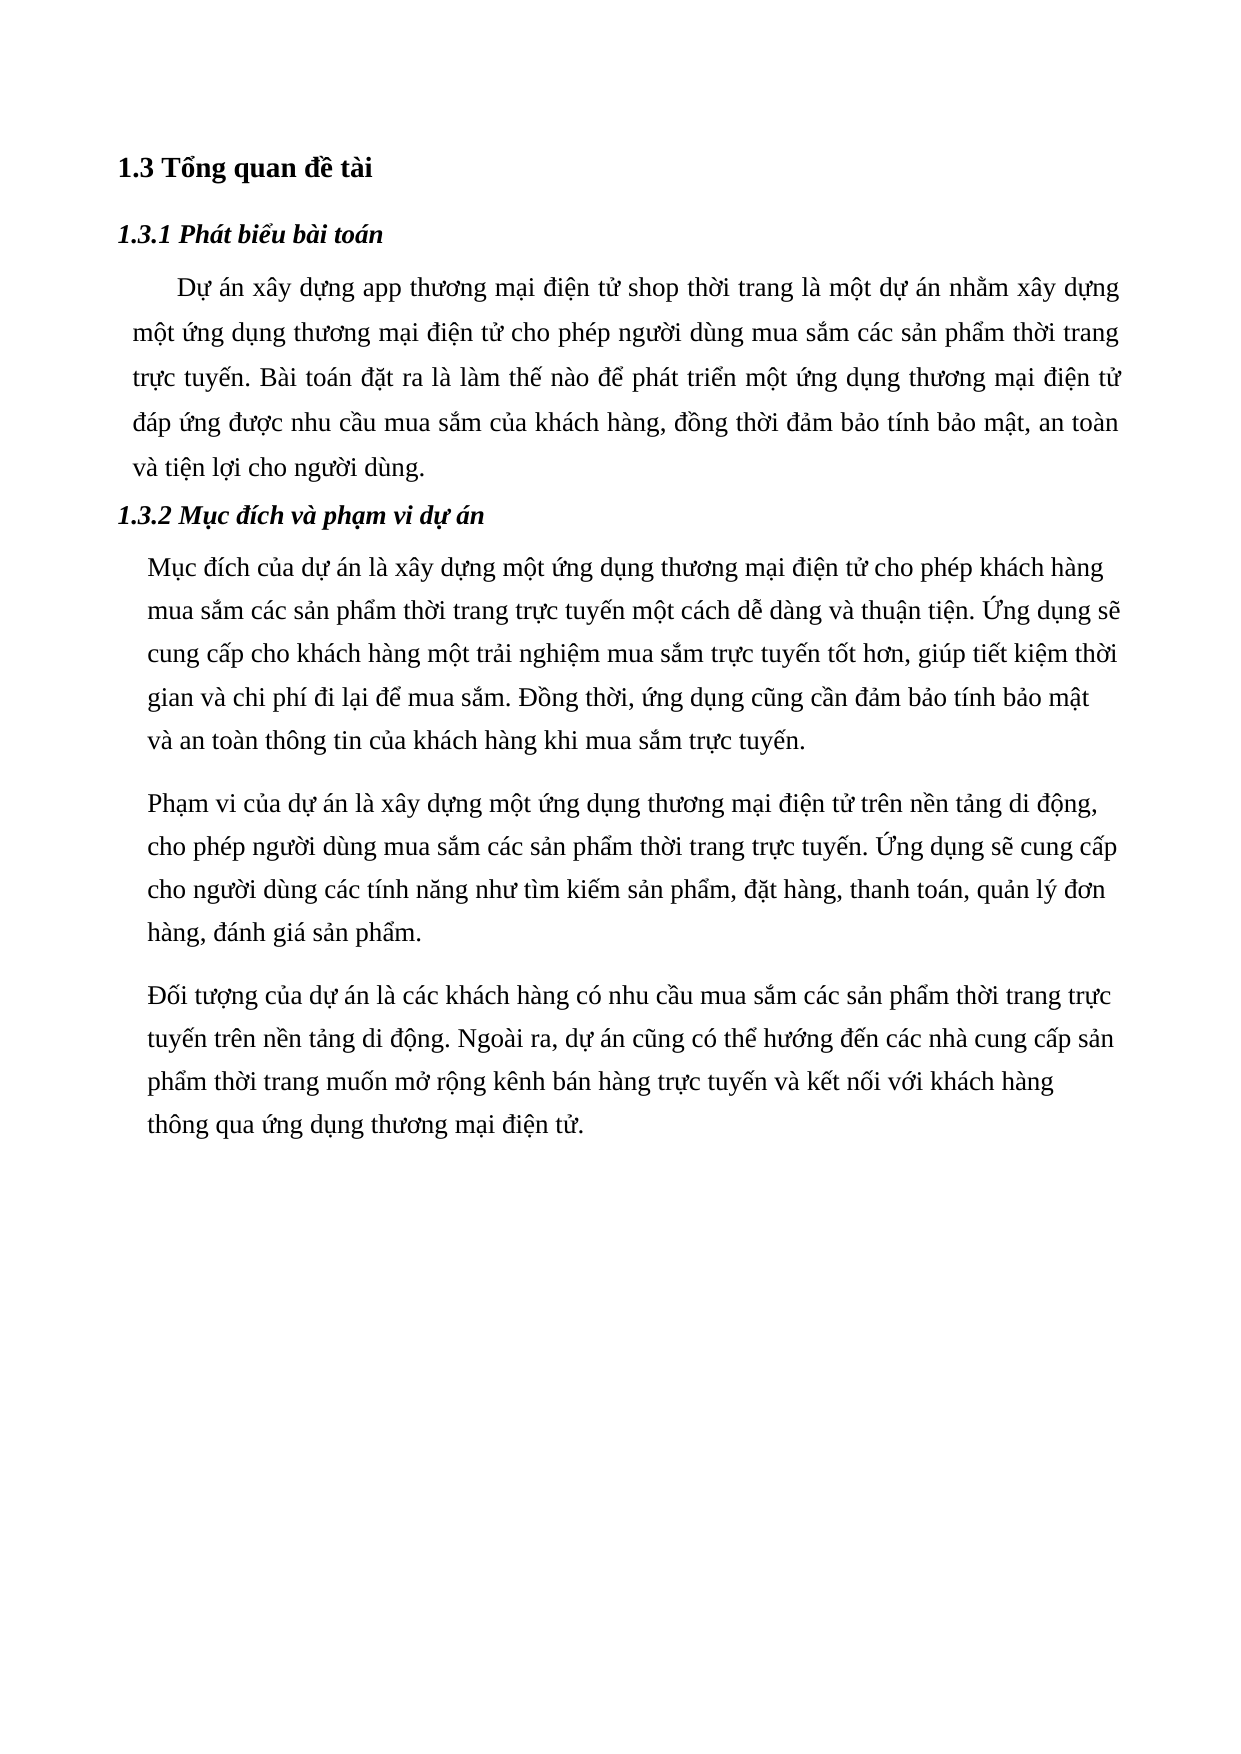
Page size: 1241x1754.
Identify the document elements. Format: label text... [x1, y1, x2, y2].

text Đối tượng của dự án là các khách hàng có nhu cầu mua sắm các sản phẩm thời trang trực tuyến trên nền tảng di động. Ngoài ra, dự án cũng có thể hướng đến các nhà cung cấp sản phẩm thời trang muốn mở rộng kênh bán hàng trực tuyến và kết nối với khách hàng thông qua ứng dụng thương mại điện tử. [147, 976, 1122, 1143]
text Mục đích của dự án là xây dựng một ứng dụng thương mại điện tử cho phép khách hàng mua sắm các sản phẩm thời trang trực tuyến một cách dễ dàng và thuận tiện. Ứng dụng sẽ cung cấp cho khách hàng một trải nghiệm mua sắm trực tuyến tốt hơn, giúp tiết kiệm thời gian và chi phí đi lại để mua sắm. Đồng thời, ứng dụng cũng cần đảm bảo tính bảo mật và an toàn thông tin của khách hàng khi mua sắm trực tuyến. [147, 548, 1122, 758]
subtitle Tổng quan đề tài [117, 148, 1122, 185]
subtitle Mục đích và phạm vi dự án [117, 496, 1122, 533]
subtitle Phát biểu bài toán [117, 215, 1122, 253]
text Dự án xây dựng app thương mại điện tử shop thời trang là một dự án nhằm xây dựng một ứng dụng thương mại điện tử cho phép người dùng mua sắm các sản phẩm thời trang trực tuyến. Bài toán đặt ra là làm thế nào để phát triển một ứng dụng thương mại điện tử đáp ứng được nhu cầu mua sắm của khách hàng, đồng thời đảm bảo tính bảo mật, an toàn và tiện lợi cho người dùng. [132, 268, 1122, 485]
text Phạm vi của dự án là xây dựng một ứng dụng thương mại điện tử trên nền tảng di động, cho phép người dùng mua sắm các sản phẩm thời trang trực tuyến. Ứng dụng sẽ cung cấp cho người dùng các tính năng như tìm kiếm sản phẩm, đặt hàng, thanh toán, quản lý đơn hàng, đánh giá sản phẩm. [147, 783, 1122, 950]
